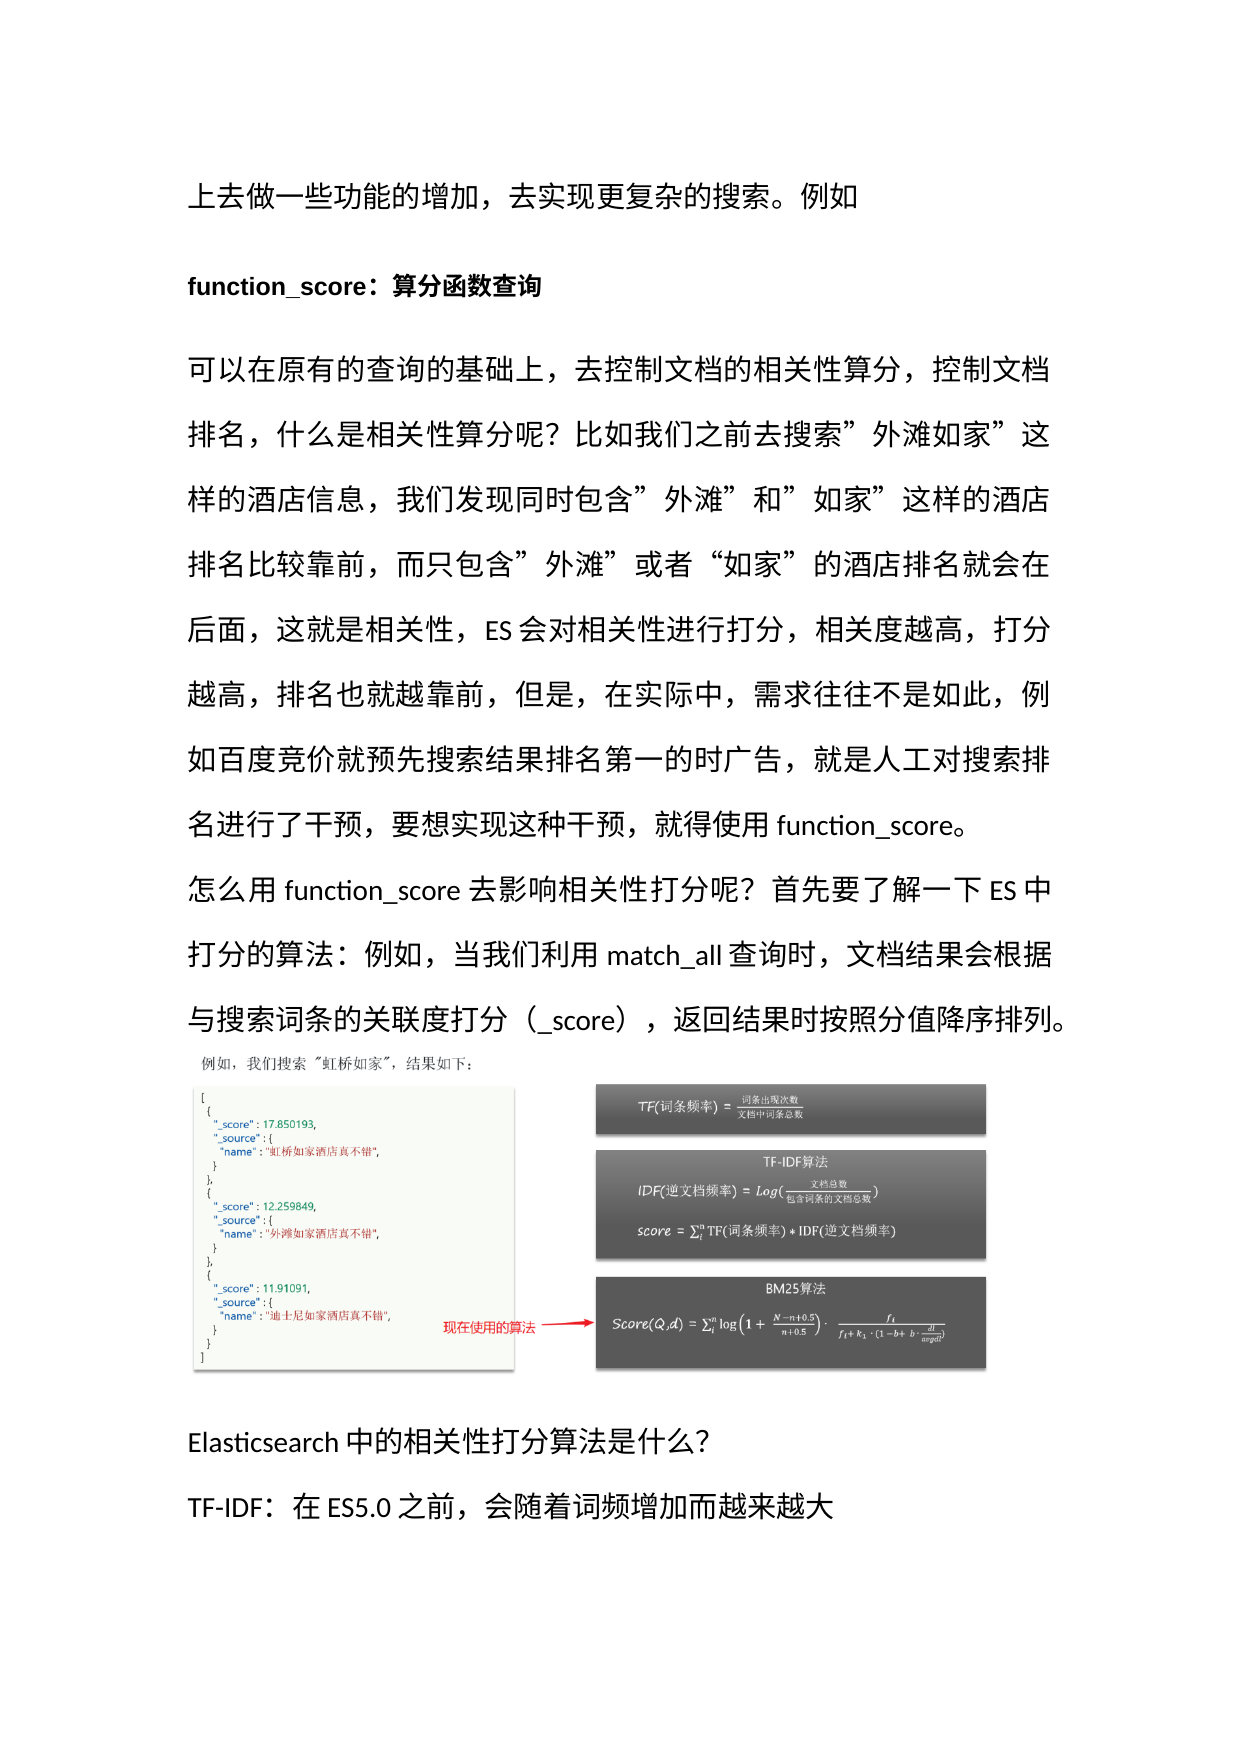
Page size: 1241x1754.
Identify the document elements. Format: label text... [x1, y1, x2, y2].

text TF-IDF：在ES5.0之前，会随着词频增加而越来越大 [187, 1473, 1053, 1538]
subtitle function_score：算分函数查询 [187, 252, 1053, 317]
picture [187, 1050, 1051, 1382]
text Elasticsearch中的相关性打分算法是什么？ [187, 1408, 1053, 1473]
text 可以在原有的查询的基础上，去控制文档的相关性算分，控制文档排名，什么是相关性算分呢？比如我们之前去搜索”外滩如家”这样的酒店信息，我们发现同时包含”外滩”和”如家”这样的酒店排名比较靠前，而只包含”外滩”或者“如家”的酒店排名就会在后面，这就是相关性，ES会对相关性进行打分，相关度越高，打分越高，排名也就越靠前，但是，在实际中，需求往往不是如此，例如百度竞价就预先搜索结果排名第一的时广告，就是人工对搜索排名进行了干预，要想实现这种干预，就得使用function_score。 [187, 335, 1053, 855]
text 怎么用function_score去影响相关性打分呢？首先要了解一下ES中打分的算法：例如，当我们利用match_all查询时，文档结果会根据与搜索词条的关联度打分（_score），返回结果时按照分值降序排列。 [187, 855, 1053, 1050]
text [187, 162, 1053, 227]
